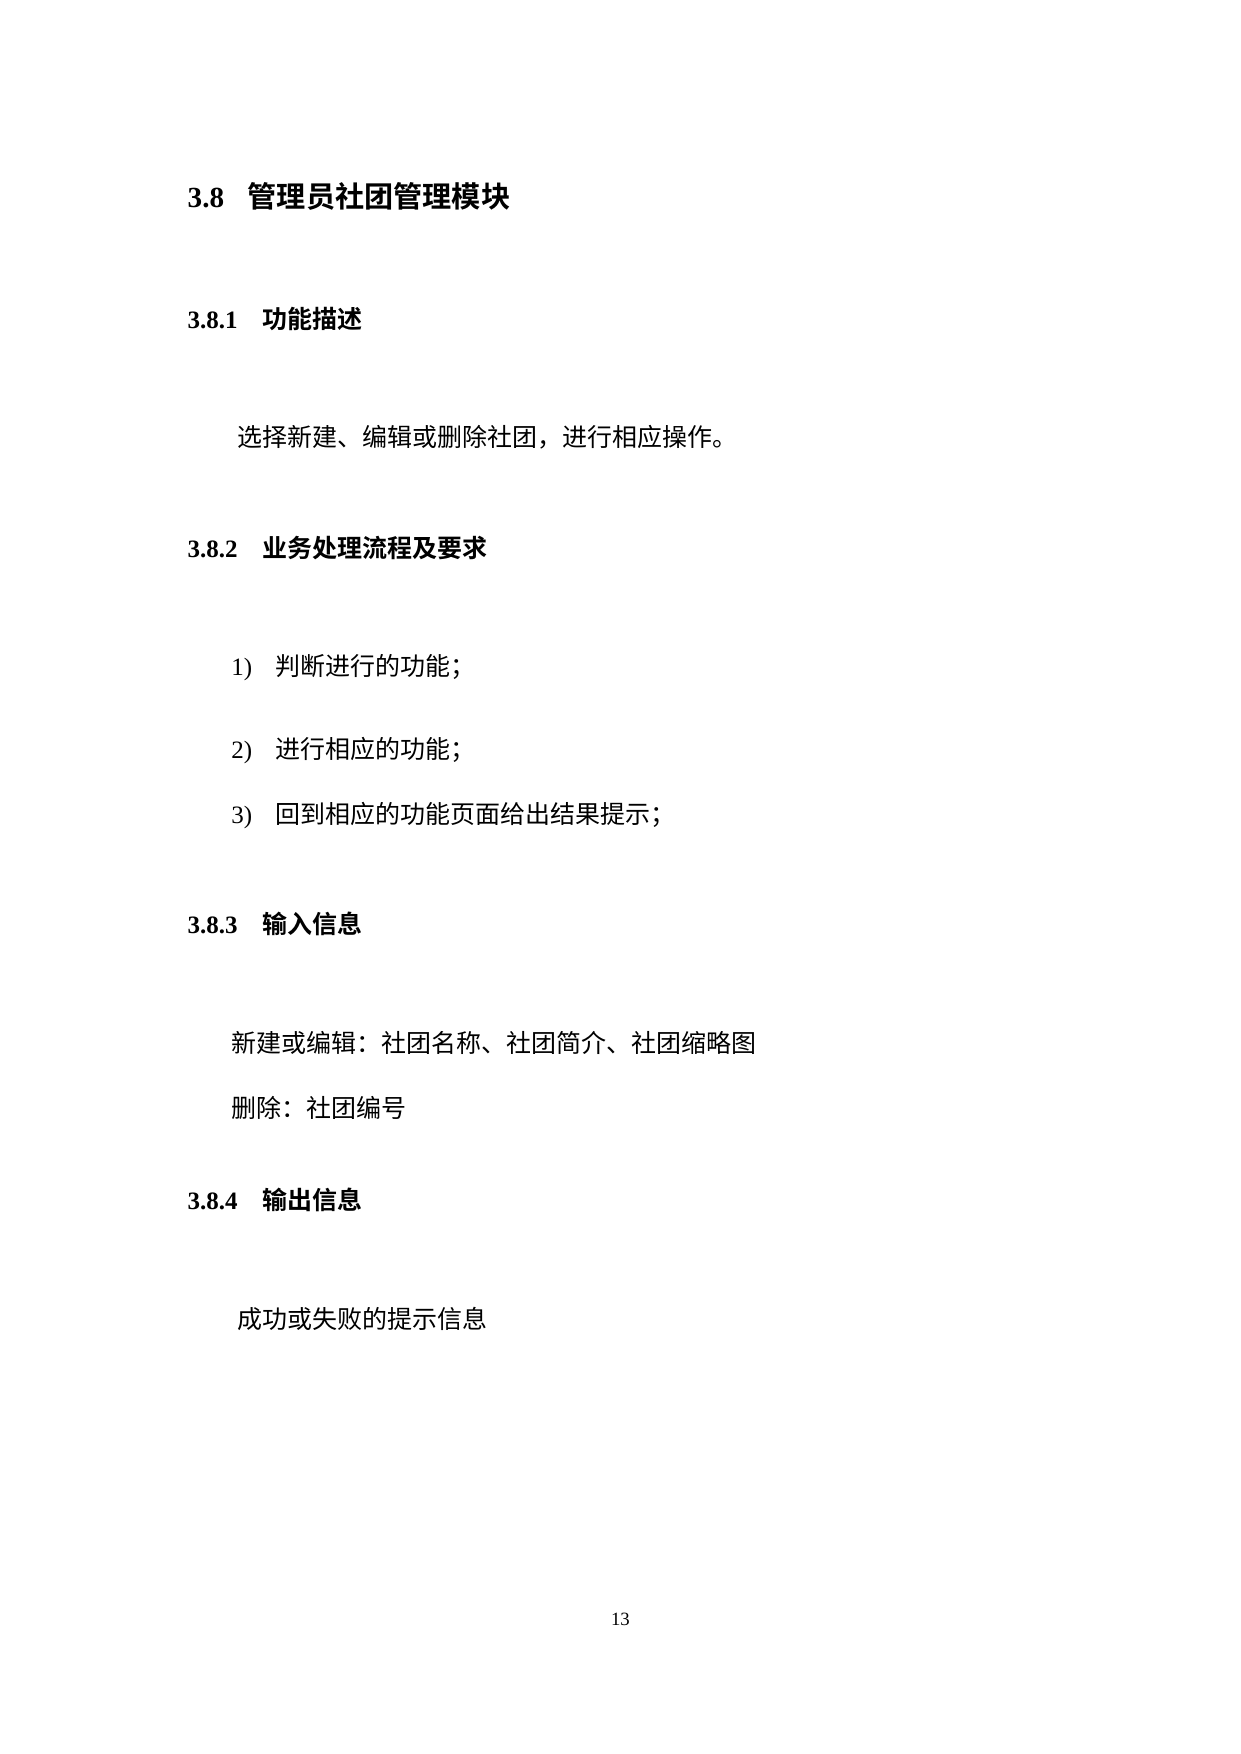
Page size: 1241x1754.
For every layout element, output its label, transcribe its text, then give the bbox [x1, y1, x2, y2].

list 判断进行的功能； [231, 632, 1053, 697]
list 进行相应的功能； [231, 715, 1053, 780]
subtitle 业务处理流程及要求 [187, 514, 1053, 579]
subtitle 输出信息 [187, 1166, 1053, 1231]
text 删除：社团编号 [187, 1074, 1053, 1139]
text 新建或编辑：社团名称、社团简介、社团缩略图 [187, 1009, 1053, 1074]
subtitle 管理员社团管理模块 [187, 162, 1053, 227]
subtitle 功能描述 [187, 285, 1053, 350]
text 成功或失败的提示信息 [187, 1285, 1053, 1350]
text 选择新建、编辑或删除社团，进行相应操作。 [187, 403, 1053, 468]
subtitle 输入信息 [187, 891, 1053, 956]
list 回到相应的功能页面给出结果提示； [231, 780, 1053, 845]
